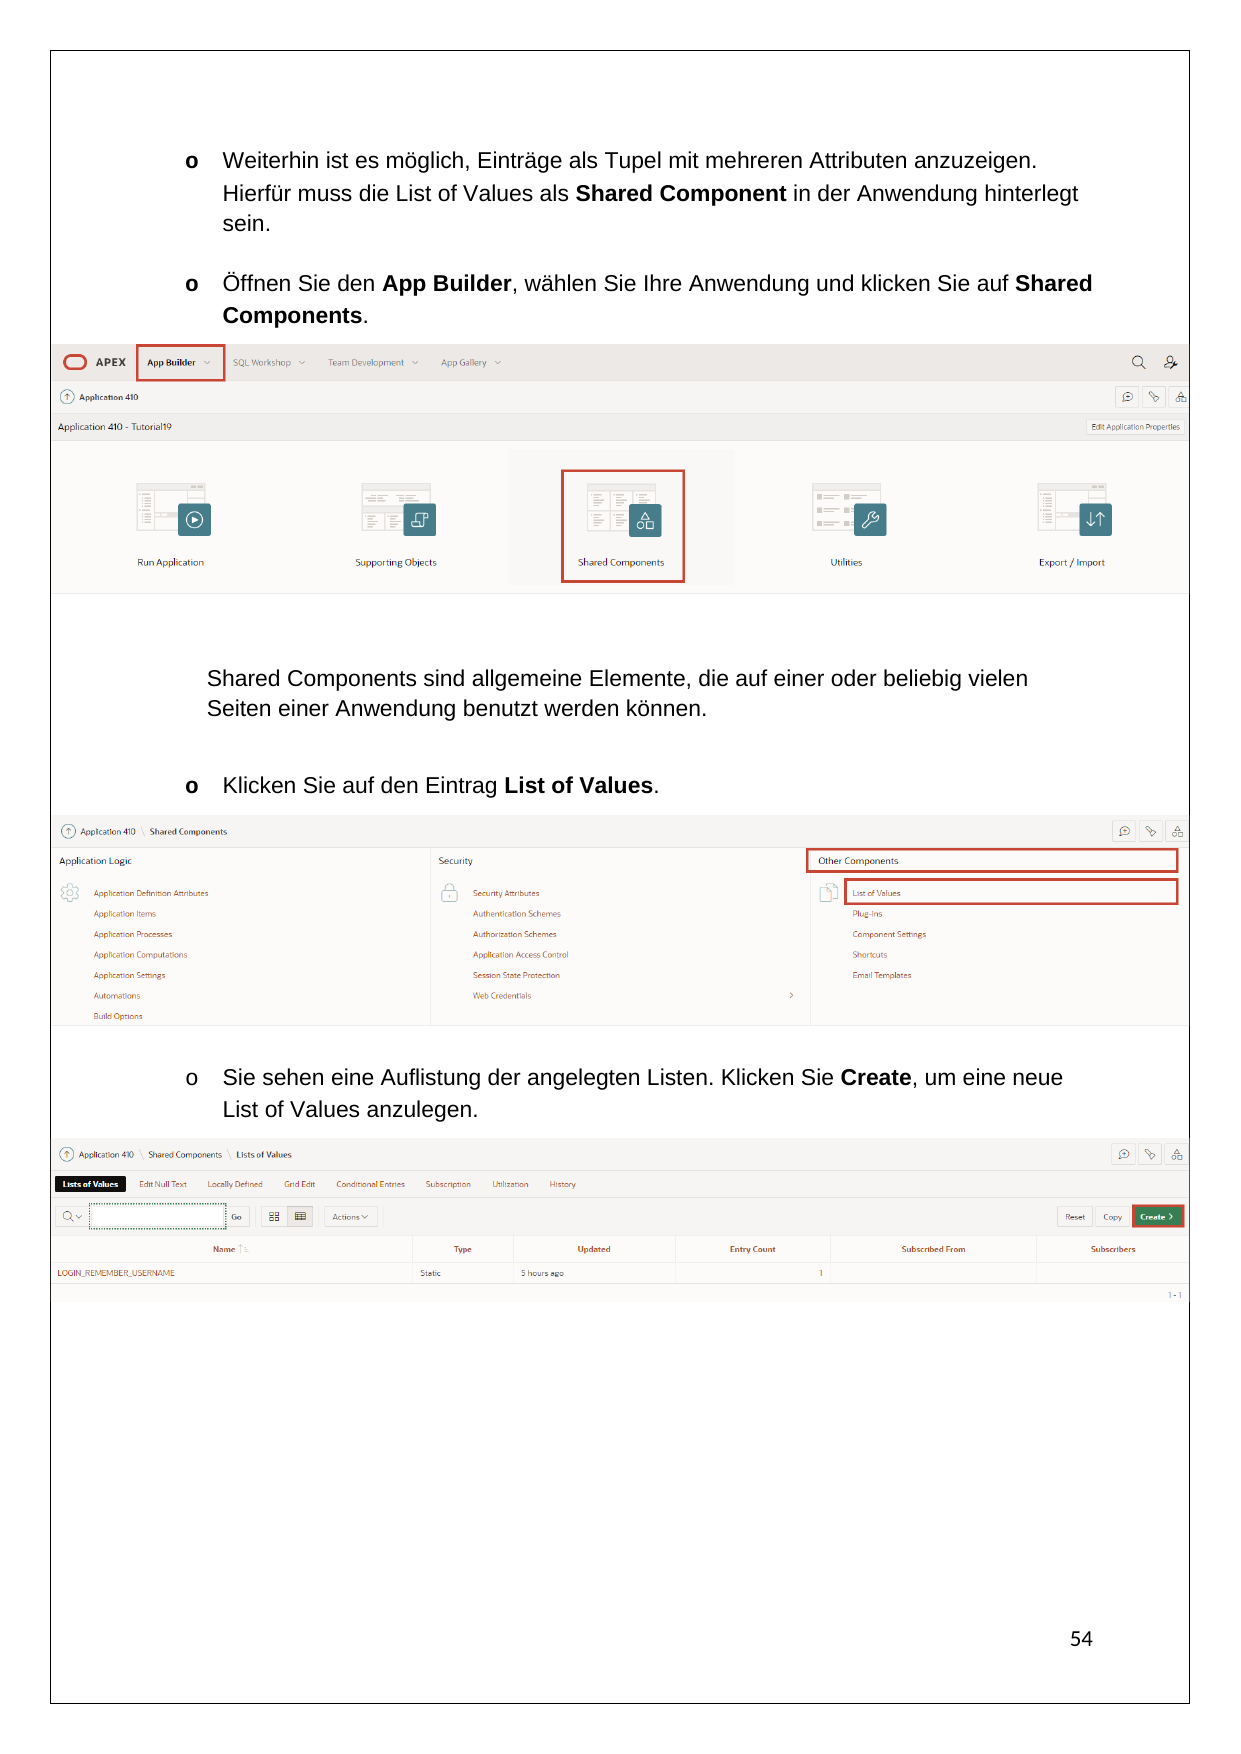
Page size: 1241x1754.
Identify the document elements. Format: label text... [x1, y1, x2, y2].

list Klicken Sie auf den Eintrag List of Values. [185, 772, 1093, 800]
list Öffnen Sie den App Builder, wählen Sie Ihre Anwendung und klicken Sie auf Shared Components. [185, 270, 1093, 329]
list Weiterhin ist es möglich, Einträge als Tupel mit mehreren Attributen anzuzeigen. Hierfür muss die List of Values als Shared Component in der Anwendung hinterlegt sein. [185, 147, 1093, 236]
picture [51, 344, 1190, 594]
picture [51, 815, 1190, 1026]
list Sie sehen eine Auflistung der angelegten Listen. Klicken Sie Create, um eine neue List of Values anzulegen. [185, 1064, 1093, 1123]
text Shared Components sind allgemeine Elemente, die auf einer oder beliebig vielen Seiten einer Anwendung benutzt werden können. [207, 664, 1093, 721]
picture [50, 1138, 1190, 1302]
